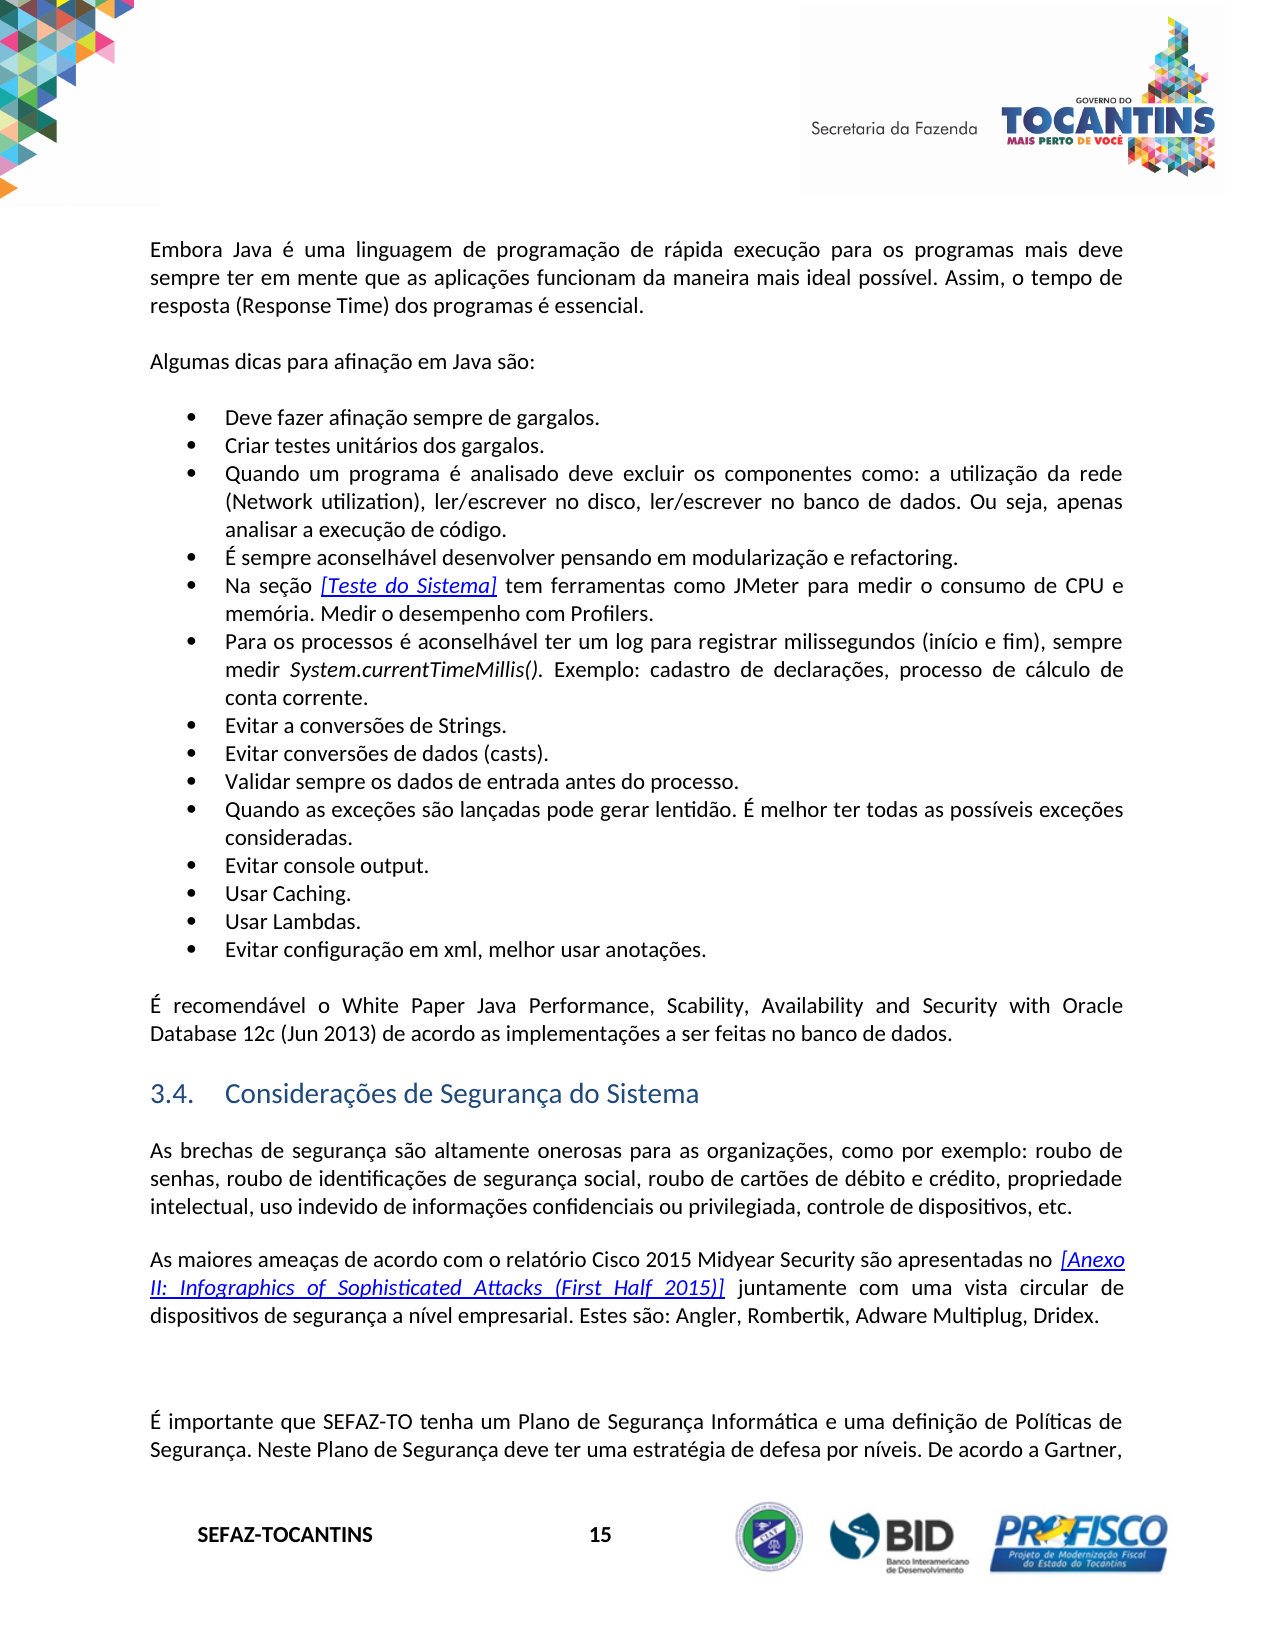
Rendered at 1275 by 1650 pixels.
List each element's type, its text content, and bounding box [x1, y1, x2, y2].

text É recomendável o White Paper Java Performance, Scability, Availability and Security with Oracle Database 12c (Jun 2013) de acordo as implementações a ser feitas no banco de dados. [150, 991, 1125, 1047]
text As brechas de segurança são altamente onerosas para as organizações, como por exemplo: roubo de senhas, roubo de identificações de segurança social, roubo de cartões de débito e crédito, propriedade intelectual, uso indevido de informações confidenciais ou privilegiada, controle de dispositivos, etc. [150, 1136, 1125, 1220]
picture [800, 4, 1226, 193]
text Embora Java é uma linguagem de programação de rápida execução para os programas mais deve sempre ter em mente que as aplicações funcionam da maneira mais ideal possível. Assim, o tempo de resposta (Response Time) dos programas é essencial. [150, 235, 1125, 319]
list Usar Lambdas. [187, 907, 1125, 935]
list Criar testes unitários dos gargalos. [187, 431, 1125, 459]
list Na seção [Teste do Sistema] tem ferramentas como JMeter para medir o consumo de CPU e memória. Medir o desempenho com Profilers. [187, 571, 1125, 627]
list Deve fazer afinação sempre de gargalos. [187, 403, 1125, 431]
list Usar Caching. [187, 879, 1125, 907]
text As maiores ameaças de acordo com o relatório Cisco 2015 Midyear Security são apresentadas no [Anexo II: Infographics of Sophisticated Attacks (First Half 2015)] juntamente com uma vista circular de dispositivos de segurança a nível empresarial. Estes são: Angler, Rombertik, Adware Multiplug, Dridex. [150, 1245, 1125, 1329]
picture [0, 0, 161, 206]
subtitle Considerações de Segurança do Sistema [150, 1075, 1125, 1111]
text Algumas dicas para afinação em Java são: [150, 347, 1125, 375]
list Evitar configuração em xml, melhor usar anotações. [187, 935, 1125, 963]
list Evitar a conversões de Strings. [187, 711, 1125, 739]
list Evitar console output. [187, 851, 1125, 879]
list Evitar conversões de dados (casts). [187, 739, 1125, 767]
list Quando as exceções são lançadas pode gerar lentidão. É melhor ter todas as possíveis exceções consideradas. [187, 795, 1125, 851]
list Quando um programa é analisado deve excluir os componentes como: a utilização da rede (Network utilization), ler/escrever no disco, ler/escrever no banco de dados. Ou seja, apenas analisar a execução de código. [187, 459, 1125, 543]
list É sempre aconselhável desenvolver pensando em modularização e refactoring. [187, 543, 1125, 571]
list Para os processos é aconselhável ter um log para registrar milissegundos (início e fim), sempre medir System.currentTimeMillis(). Exemplo: cadastro de declarações, processo de cálculo de conta corrente. [187, 627, 1125, 711]
picture [733, 1500, 1174, 1576]
list Validar sempre os dados de entrada antes do processo. [187, 767, 1125, 795]
